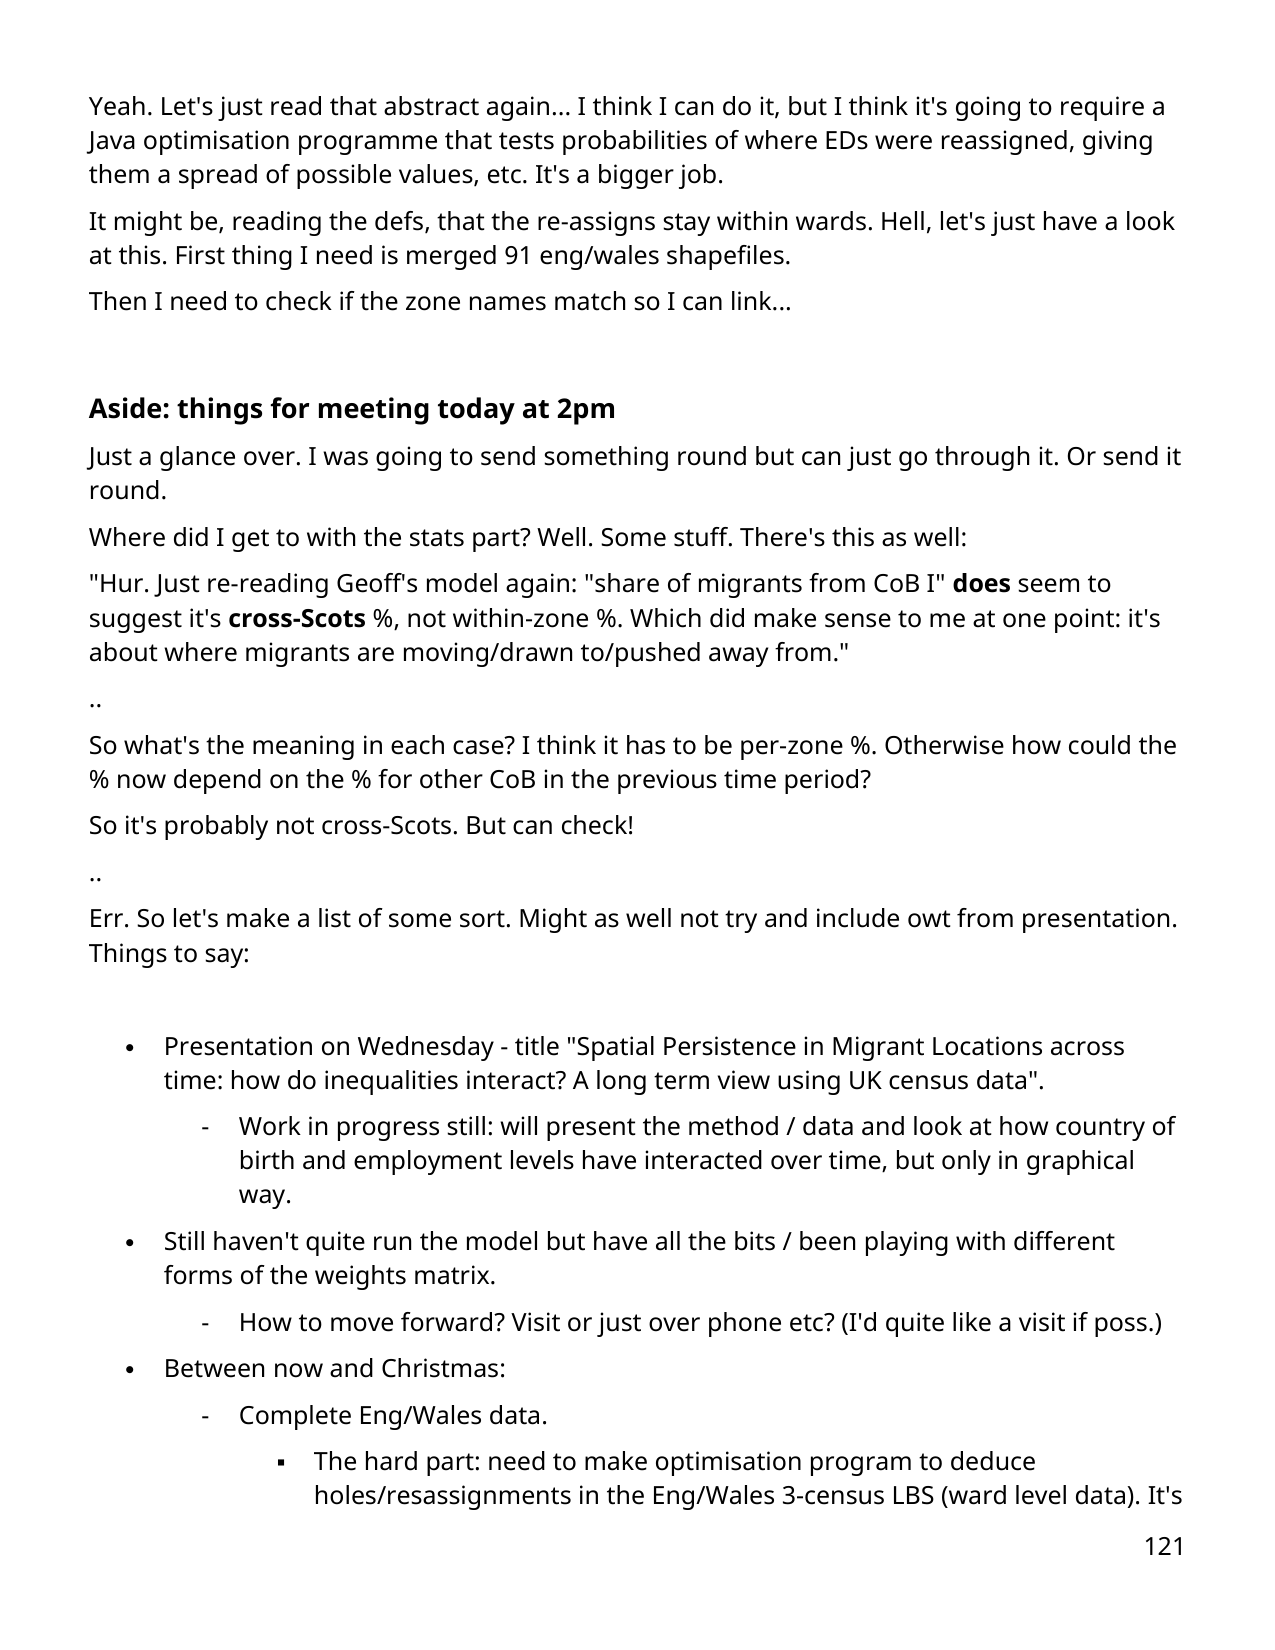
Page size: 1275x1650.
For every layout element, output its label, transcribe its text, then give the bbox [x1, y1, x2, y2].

text So it's probably not cross-Scots. But can check! [89, 808, 1186, 842]
text Yeah. Let's just read that abstract again... I think I can do it, but I think it's going to require a Java optimisation programme that tests probabilities of where EDs were reassigned, giving them a spread of possible values, etc. It's a bigger job. [89, 89, 1186, 191]
text .. [89, 681, 1186, 715]
text "Hur. Just re-reading Geoff's model again: "share of migrants from CoB I" does seem to suggest it's cross-Scots %, not within-zone %. Which did make sense to me at one point: it's about where migrants are moving/drawn to/pushed away from." [89, 566, 1186, 668]
text It might be, reading the defs, that the re-assigns stay within wards. Hell, let's just have a look at this. First thing I need is merged 91 eng/wales shapefiles. [89, 203, 1186, 271]
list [276, 1444, 1186, 1512]
list Still haven't quite run the model but have all the bits / been playing with different forms of the weights matrix. [126, 1224, 1186, 1292]
subtitle Aside: things for meeting today at 2pm [89, 389, 1186, 426]
text Just a glance over. I was going to send something round but can just go through it. Or send it round. [89, 439, 1186, 507]
list Work in progress still: will present the method / data and look at how country of birth and employment levels have interacted over time, but only in graphical way. [201, 1109, 1186, 1211]
text Then I need to check if the zone names match so I can link... [89, 284, 1186, 318]
list Complete Eng/Wales data. [201, 1397, 1186, 1431]
text Err. So let's make a list of some sort. Might as well not try and include owt from presentation. Things to say: [89, 901, 1186, 969]
list Between now and Christmas: [126, 1351, 1186, 1385]
text Where did I get to with the stats part? Well. Some stuff. There's this as well: [89, 519, 1186, 554]
list Presentation on Wednesday - title "Spatial Persistence in Migrant Locations across time: how do inequalities interact? A long term view using UK census data". [126, 1028, 1186, 1096]
list How to move forward? Visit or just over phone etc? (I'd quite like a visit if poss.) [201, 1304, 1186, 1338]
text .. [89, 854, 1186, 889]
text So what's the meaning in each case? I think it has to be per-zone %. Otherwise how could the % now depend on the % for other CoB in the previous time period? [89, 727, 1186, 796]
